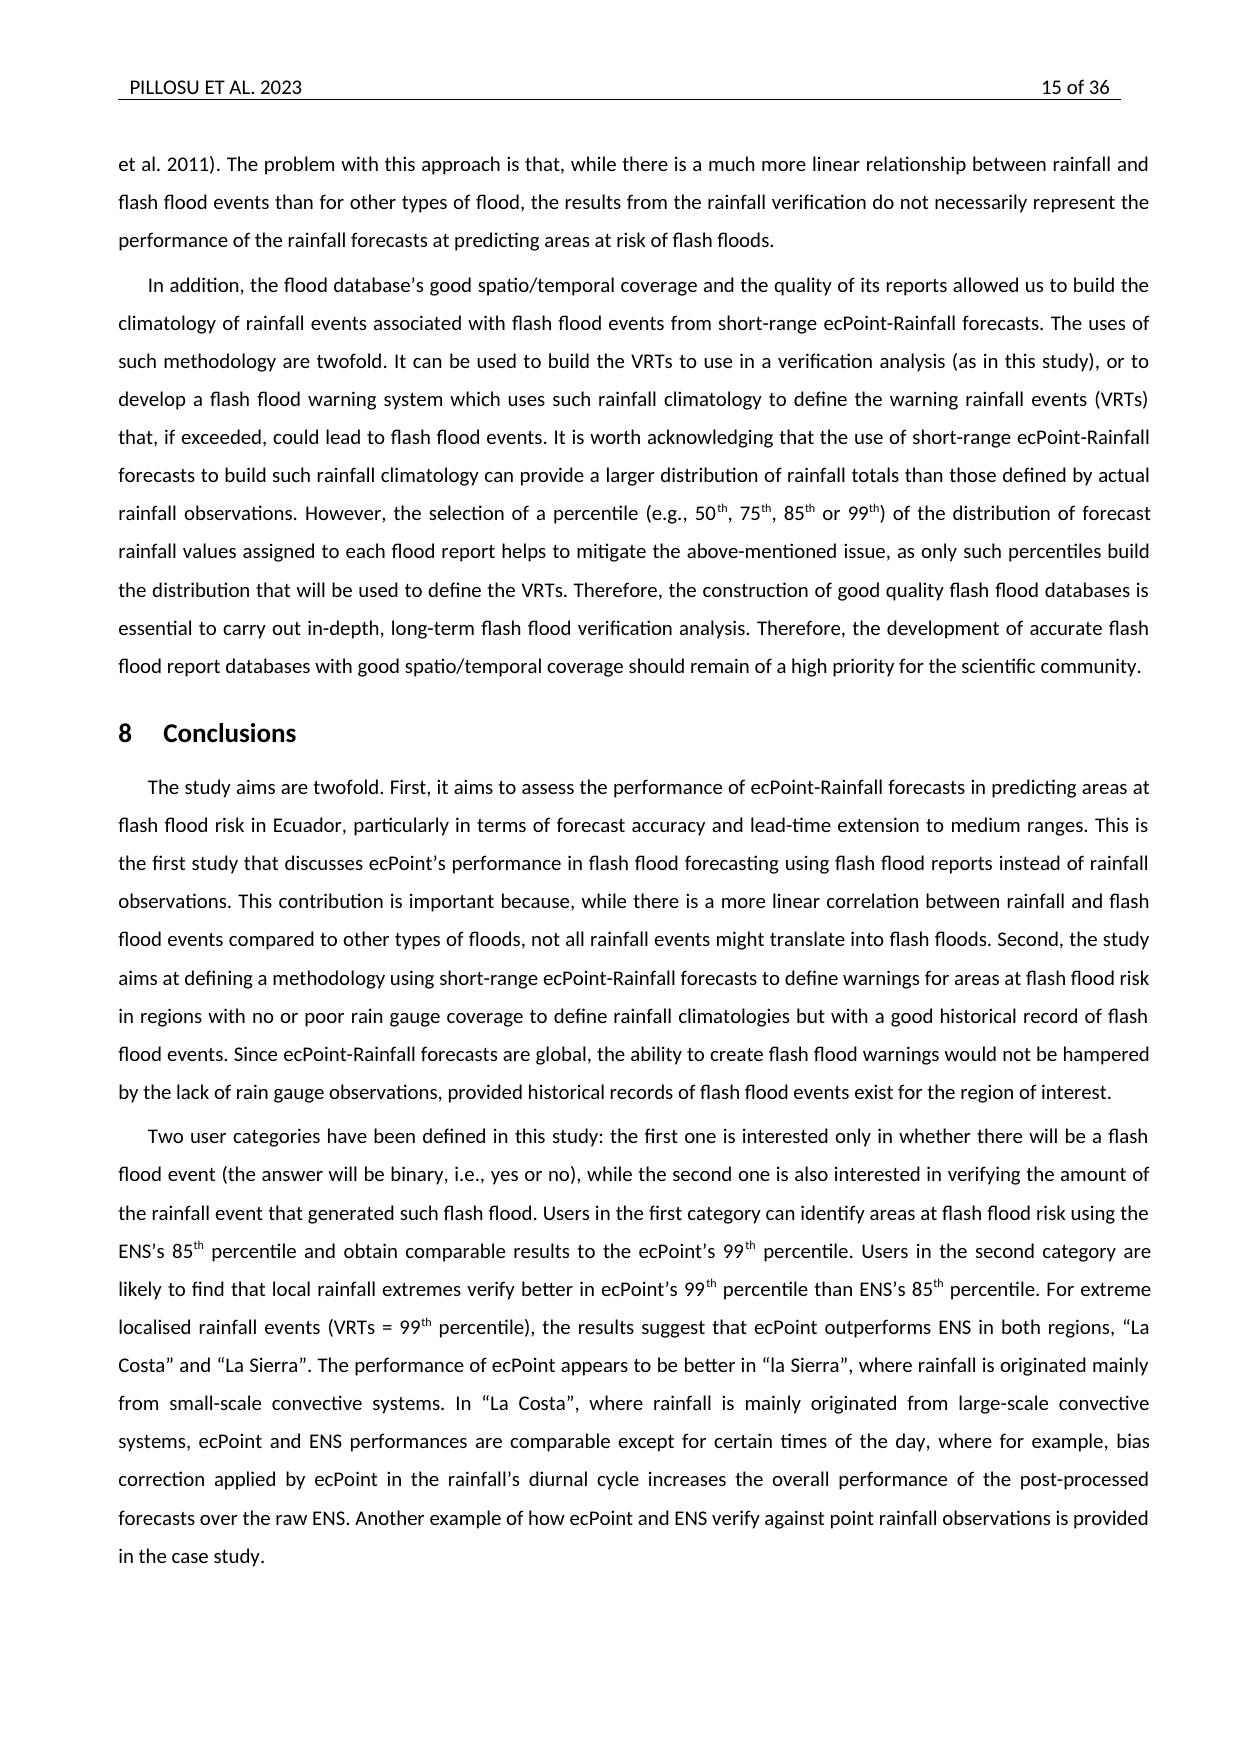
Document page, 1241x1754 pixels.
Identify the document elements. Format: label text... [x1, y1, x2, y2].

subtitle Conclusions [118, 716, 1152, 749]
text In addition, the flood database’s good spatio/temporal coverage and the quality of its reports allowed us to build the climatology of rainfall events associated with flash flood events from short-range ecPoint-Rainfall forecasts. The uses of such methodology are twofold. It can be used to build the VRTs to use in a verification analysis (as in this study), or to develop a flash flood warning system which uses such rainfall climatology to define the warning rainfall events (VRTs) that, if exceeded, could lead to flash flood events. It is worth acknowledging that the use of short-range ecPoint-Rainfall forecasts to build such rainfall climatology can provide a larger distribution of rainfall totals than those defined by actual rainfall observations. However, the selection of a percentile (e.g., 50th, 75th, 85th or 99th) of the distribution of forecast rainfall values assigned to each flood report helps to mitigate the above-mentioned issue, as only such percentiles build the distribution that will be used to define the VRTs. Therefore, the construction of good quality flash flood databases is essential to carry out in-depth, long-term flash flood verification analysis. Therefore, the development of accurate flash flood report databases with good spatio/temporal coverage should remain of a high priority for the scientific community. [118, 272, 1152, 678]
text The study aims are twofold. First, it aims to assess the performance of ecPoint-Rainfall forecasts in predicting areas at flash flood risk in Ecuador, particularly in terms of forecast accuracy and lead-time extension to medium ranges. This is the first study that discusses ecPoint’s performance in flash flood forecasting using flash flood reports instead of rainfall observations. This contribution is important because, while there is a more linear correlation between rainfall and flash flood events compared to other types of floods, not all rainfall events might translate into flash floods. Second, the study aims at defining a methodology using short-range ecPoint-Rainfall forecasts to define warnings for areas at flash flood risk in regions with no or poor rain gauge coverage to define rainfall climatologies but with a good historical record of flash flood events. Since ecPoint-Rainfall forecasts are global, the ability to create flash flood warnings would not be hampered by the lack of rain gauge observations, provided historical records of flash flood events exist for the region of interest. [118, 774, 1152, 1104]
text Two user categories have been defined in this study: the first one is interested only in whether there will be a flash flood event (the answer will be binary, i.e., yes or no), while the second one is also interested in verifying the amount of the rainfall event that generated such flash flood. Users in the first category can identify areas at flash flood risk using the ENS’s 85th percentile and obtain comparable results to the ecPoint’s 99th percentile. Users in the second category are likely to find that local rainfall extremes verify better in ecPoint’s 99th percentile than ENS’s 85th percentile. For extreme localised rainfall events (VRTs = 99th percentile), the results suggest that ecPoint outperforms ENS in both regions, “La Costa” and “La Sierra”. The performance of ecPoint appears to be better in “la Sierra”, where rainfall is originated mainly from small-scale convective systems. In “La Costa”, where rainfall is mainly originated from large-scale convective systems, ecPoint and ENS performances are comparable except for certain times of the day, where for example, bias correction applied by ecPoint in the rainfall’s diurnal cycle increases the overall performance of the post-processed forecasts over the raw ENS. Another example of how ecPoint and ENS verify against point rainfall observations is provided in the case study. [118, 1123, 1152, 1568]
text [118, 151, 1152, 253]
